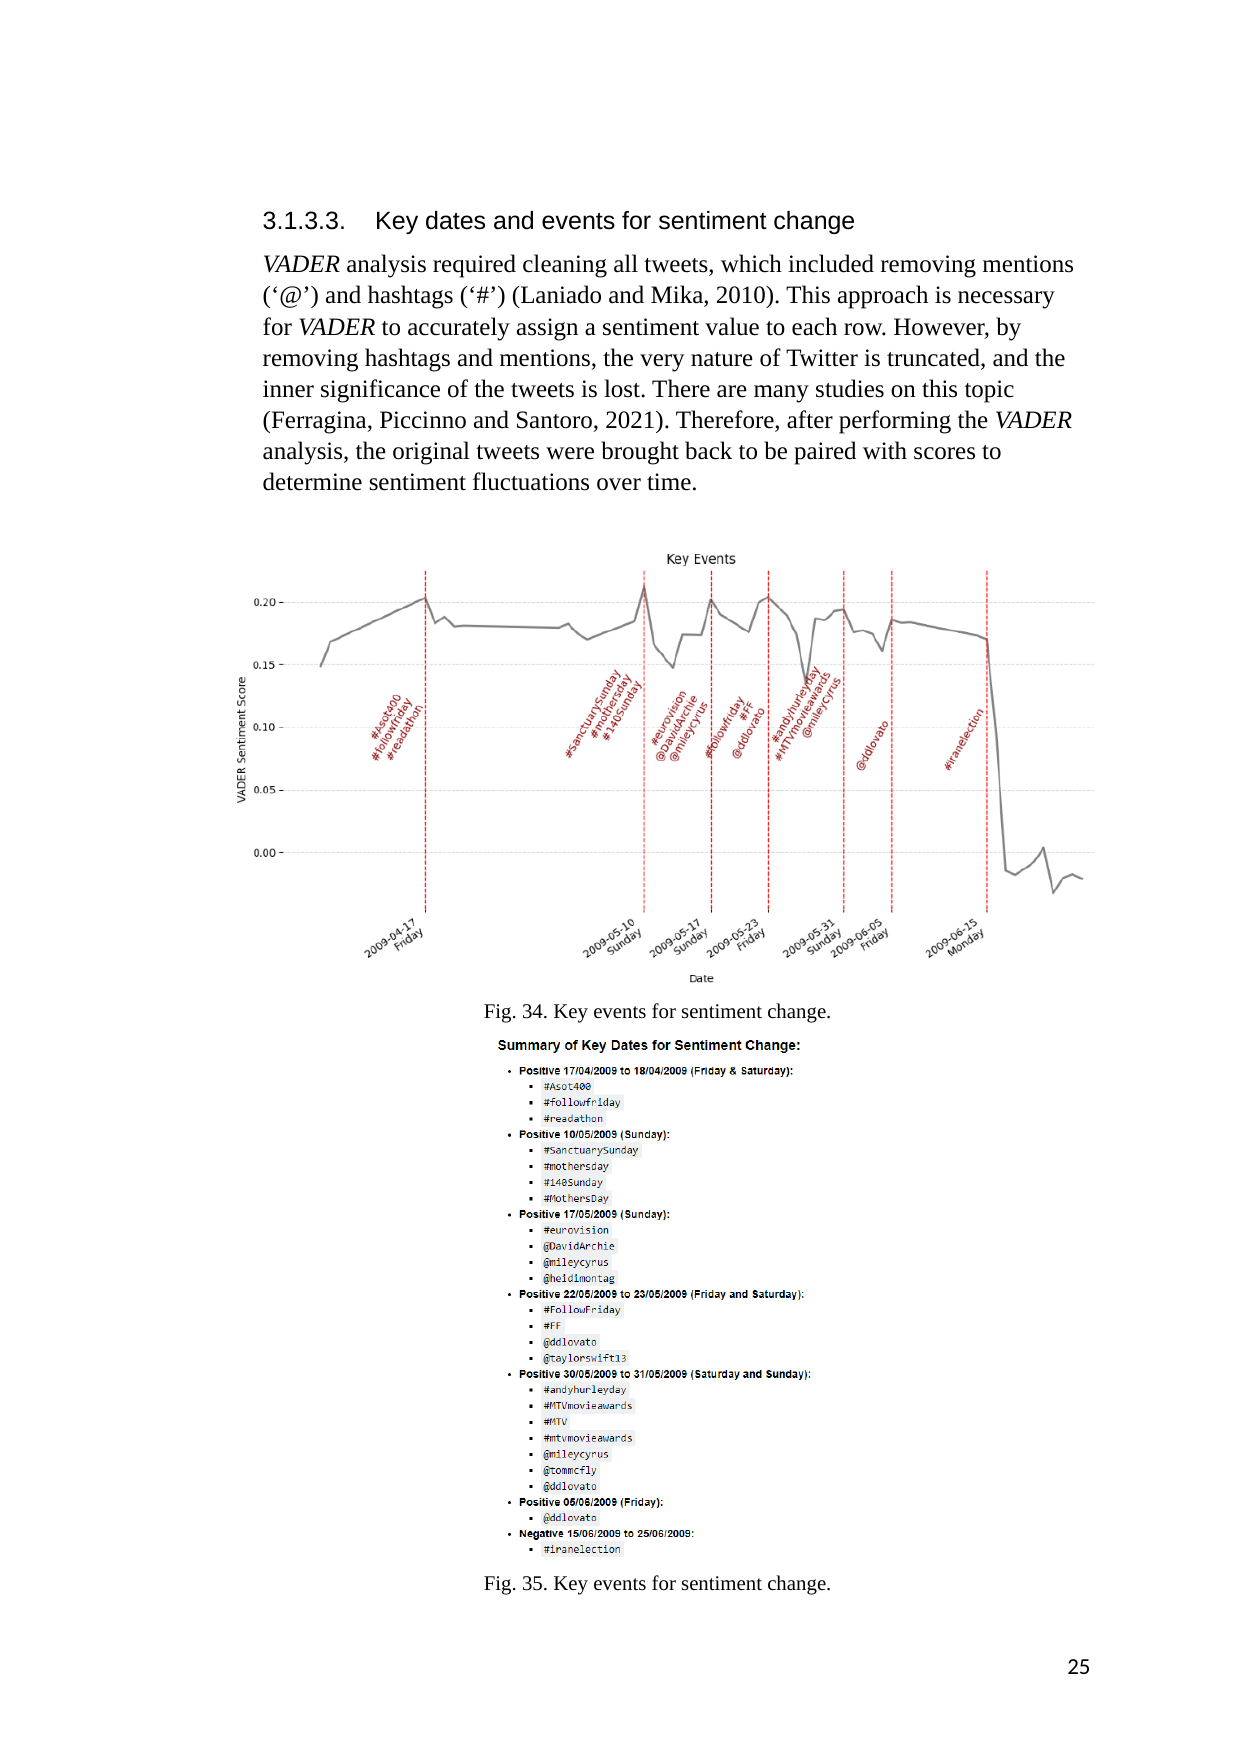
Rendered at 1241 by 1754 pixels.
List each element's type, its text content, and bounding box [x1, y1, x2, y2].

picture [225, 544, 1094, 998]
text VADER analysis required cleaning all tweets, which included removing mentions (‘@’) and hashtags (‘#’) (Laniado and Mika, 2010). This approach is necessary for VADER to accurately assign a sentiment value to each row. However, by removing hashtags and mentions, the very nature of Twitter is truncated, and the inner significance of the tweets is lost. There are many studies on this topic (Ferragina, Piccinno and Santoro, 2021). Therefore, after performing the VADER analysis, the original tweets were brought back to be paired with scores to determine sentiment fluctuations over time. [262, 249, 1090, 526]
subtitle Key dates and events for sentiment change [262, 206, 1090, 235]
picture [489, 1025, 826, 1570]
